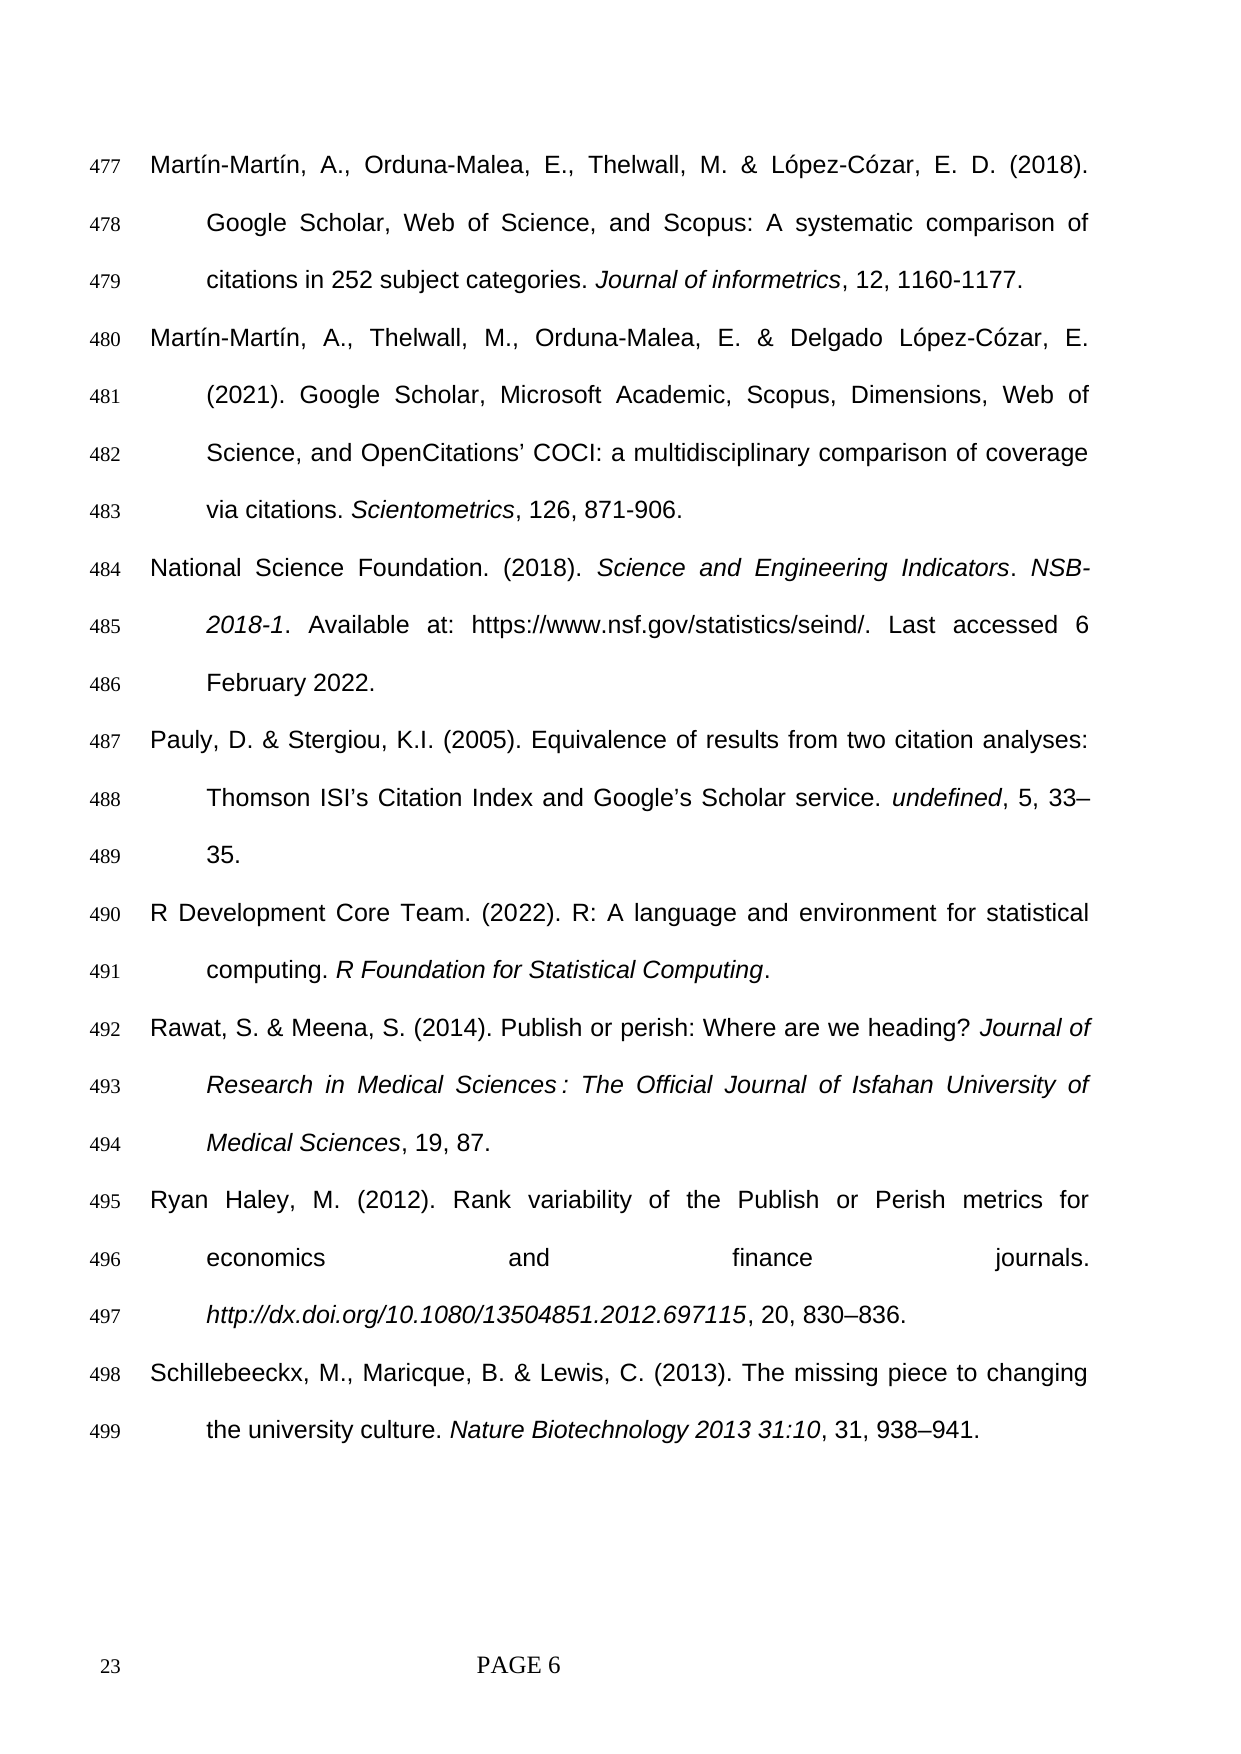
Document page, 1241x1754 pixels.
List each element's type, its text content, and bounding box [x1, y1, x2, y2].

text Pauly, D. & Stergiou, K.I. (2005). Equivalence of results from two citation analyses: Thomson ISI’s Citation Index and Google’s Scholar service. undefined, 5, 33–35. [150, 725, 1090, 869]
text Martín-Martín, A., Thelwall, M., Orduna-Malea, E. & Delgado López-Cózar, E. (2021). Google Scholar, Microsoft Academic, Scopus, Dimensions, Web of Science, and OpenCitations’ COCI: a multidisciplinary comparison of coverage via citations. Scientometrics, 126, 871-906. [150, 322, 1090, 524]
text Schillebeeckx, M., Maricque, B. & Lewis, C. (2013). The missing piece to changing the university culture. Nature Biotechnology 2013 31:10, 31, 938–941. [150, 1357, 1090, 1444]
text National Science Foundation. (2018). Science and Engineering Indicators. NSB-2018-1. Available at: https://www.nsf.gov/statistics/seind/. Last accessed 6 February 2022. [150, 552, 1090, 696]
text Martín-Martín, A., Orduna-Malea, E., Thelwall, M. & López-Cózar, E. D. (2018). Google Scholar, Web of Science, and Scopus: A systematic comparison of citations in 252 subject categories. Journal of informetrics, 12, 1160-1177. [150, 150, 1090, 294]
text R Development Core Team. (2022). R: A language and environment for statistical computing. R Foundation for Statistical Computing. [150, 897, 1090, 984]
text Rawat, S. & Meena, S. (2014). Publish or perish: Where are we heading? Journal of Research in Medical Sciences : The Official Journal of Isfahan University of Medical Sciences, 19, 87. [150, 1012, 1090, 1156]
text Ryan Haley, M. (2012). Rank variability of the Publish or Perish metrics for economics and finance journals. http://dx.doi.org/10.1080/13504851.2012.697115, 20, 830–836. [150, 1185, 1090, 1329]
